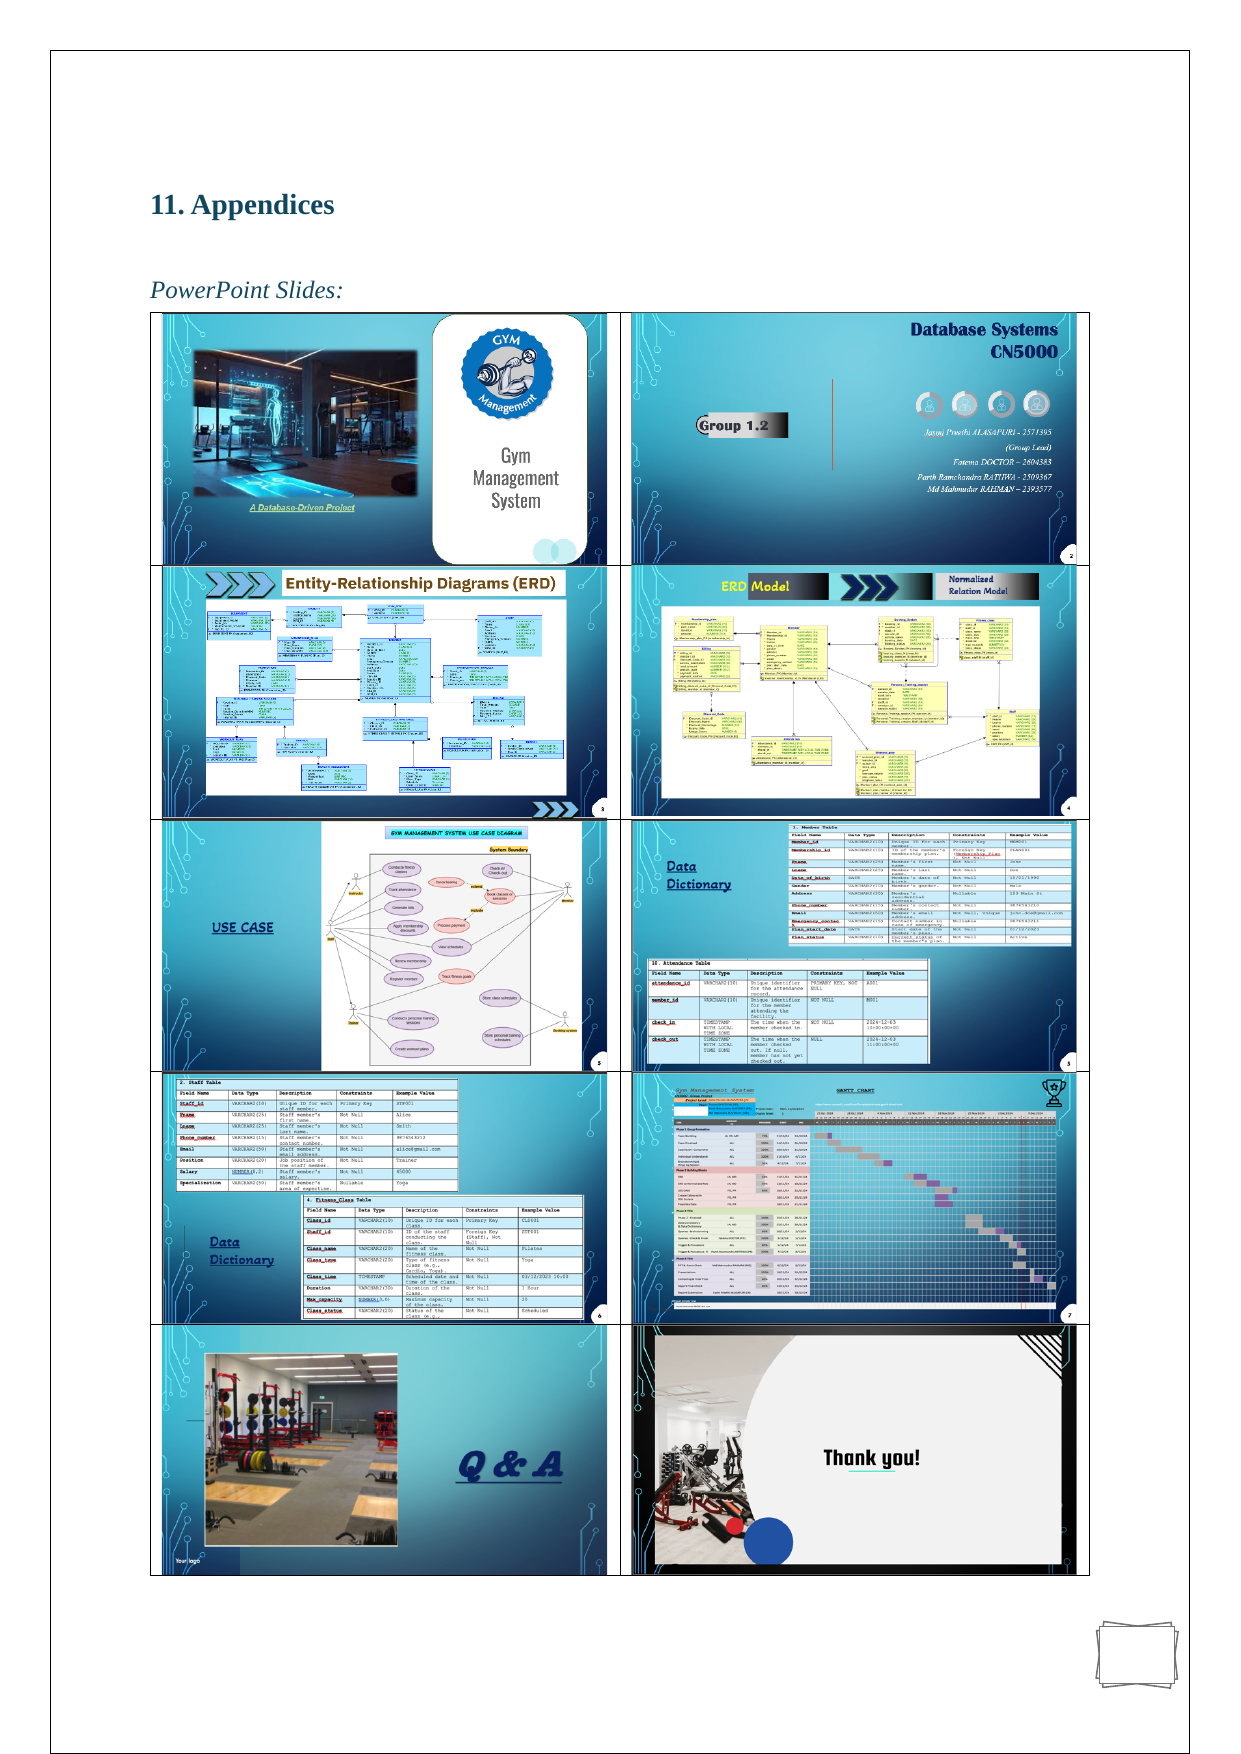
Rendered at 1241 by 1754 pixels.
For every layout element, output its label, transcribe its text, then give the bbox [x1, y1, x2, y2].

picture [161, 1325, 608, 1575]
table_cell [621, 1325, 631, 1575]
table_cell [1077, 820, 1089, 1071]
table_cell [621, 820, 631, 1071]
table_cell [621, 1072, 631, 1324]
table_cell [151, 1325, 161, 1575]
table_header [151, 313, 161, 564]
table_cell [1077, 1325, 1089, 1575]
subtitle 11. Appendices [150, 187, 1090, 221]
table_cell [608, 1325, 620, 1575]
table_cell [151, 820, 161, 1071]
table_header [608, 313, 620, 564]
table_cell [608, 1072, 620, 1324]
subtitle PowerPoint Slides: [150, 275, 1090, 303]
picture [631, 1325, 1077, 1575]
picture [161, 312, 608, 1324]
picture [631, 312, 1077, 816]
table_cell [608, 566, 620, 819]
table_cell [608, 820, 620, 1071]
table_cell [151, 566, 161, 819]
table_cell [1077, 1072, 1089, 1324]
picture [631, 819, 1077, 1324]
table_cell [151, 1072, 161, 1324]
table_header [621, 313, 631, 564]
table_header [1077, 313, 1089, 564]
table_cell [621, 566, 1089, 819]
